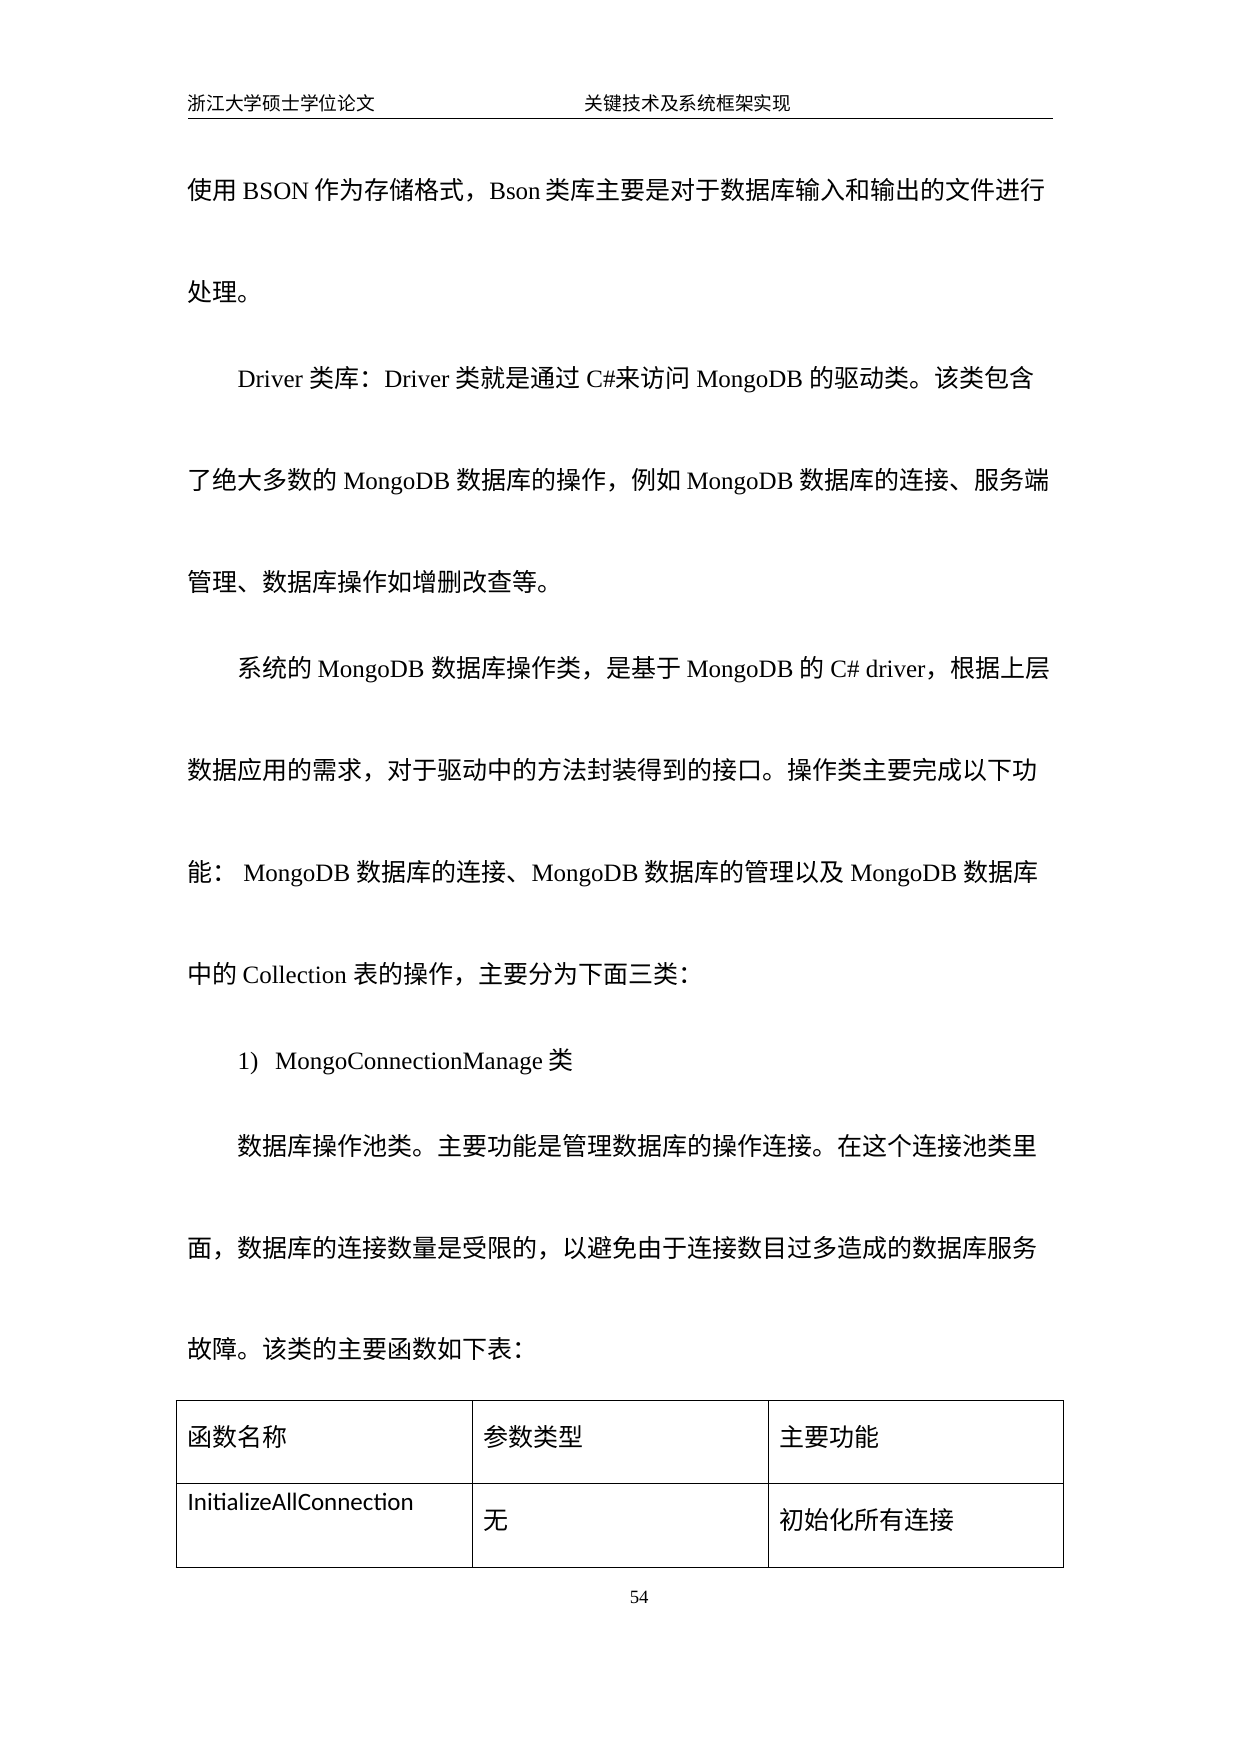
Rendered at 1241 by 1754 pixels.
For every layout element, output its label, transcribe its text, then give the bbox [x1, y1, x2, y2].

text 数据库操作池类。主要功能是管理数据库的操作连接。在这个连接池类里面，数据库的连接数量是受限的，以避免由于连接数目过多造成的数据库服务故障。该类的主要函数如下表： [187, 1110, 1053, 1382]
table_cell 无 [473, 1484, 768, 1567]
table_cell 初始化所有连接 [769, 1484, 1063, 1567]
table_header 主要功能 [769, 1401, 1063, 1483]
text Driver 类库：Driver 类就是通过 C#来访问 MongoDB 的驱动类。该类包含了绝大多数的 MongoDB 数据库的操作，例如MongoDB 数据库的连接、服务端管理、数据库操作如增删改查等。 [187, 343, 1053, 614]
table_header 参数类型 [473, 1401, 768, 1483]
table_header 函数名称 [177, 1401, 472, 1483]
table_cell InitializeAllConnection [177, 1484, 472, 1567]
text 系统的MongoDB 数据库操作类，是基于 MongoDB 的 C# driver，根据上层数据应用的需求，对于驱动中的方法封装得到的接口。操作类主要完成以下功能： MongoDB 数据库的连接、MongoDB 数据库的管理以及 MongoDB 数据库中的Collection 表的操作，主要分为下面三类： [187, 633, 1053, 1006]
text 1) MongoConnectionManage类 [187, 1024, 1053, 1092]
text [187, 155, 1053, 325]
